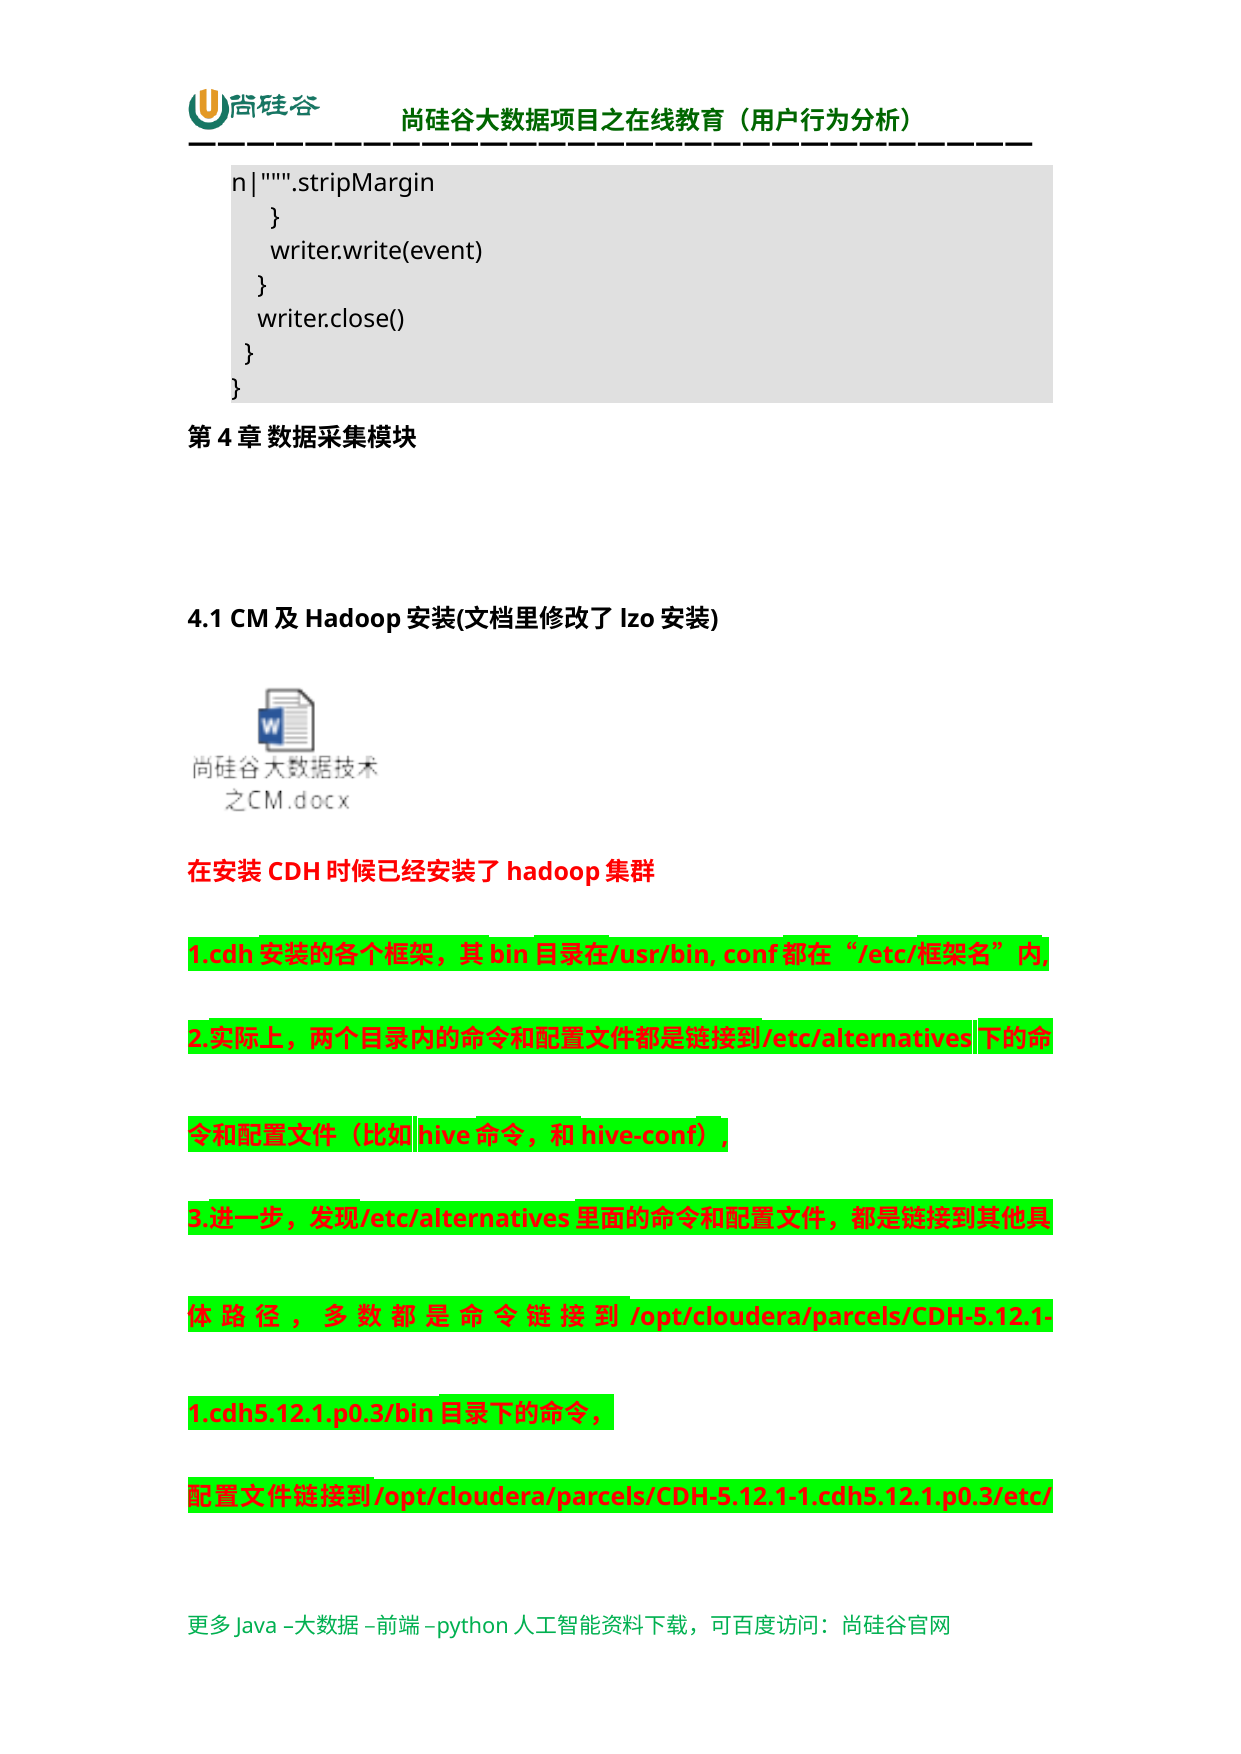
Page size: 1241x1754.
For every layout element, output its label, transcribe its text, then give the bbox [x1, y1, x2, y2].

text } [231, 335, 1053, 369]
text 3.进一步，发现/etc/alternatives里面的命令和配置文件，都是链接到其他具体路径，多数都是命令链接到/opt/cloudera/parcels/CDH-5.12.1-1.cdh5.12.1.p0.3/bin目录下的命令， [187, 1314, 1053, 1444]
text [187, 1462, 1053, 1527]
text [231, 165, 1053, 199]
text } [231, 369, 1053, 403]
text 在安装CDH时候已经安装了hadoop集群 [187, 837, 1053, 902]
text 3.进一步，发现/etc/alternatives里面的命令和配置文件，都是链接到其他具体路径，多数都是命令链接到/opt/cloudera/parcels/CDH-5.12.1-1.cdh5.12.1.p0.3/bin目录下的命令， [187, 1184, 1053, 1313]
text 1.cdh安装的各个框架，其bin目录在/usr/bin, conf都在“/etc/框架名”内, [187, 921, 1053, 986]
text 2.实际上，两个目录内的命令和配置文件都是链接到/etc/alternatives下的命令和配置文件（比如hive命令，和hive-conf）, [187, 1004, 1053, 1166]
text } [231, 199, 1053, 233]
text } [231, 267, 1053, 301]
subtitle 第4章 数据采集模块 [187, 403, 1053, 468]
text writer.close() [231, 301, 1053, 335]
text writer.write(event) [231, 233, 1053, 267]
picture [187, 88, 320, 130]
subtitle 4.1 CM及Hadoop安装(文档里修改了lzo安装) [187, 584, 1053, 649]
